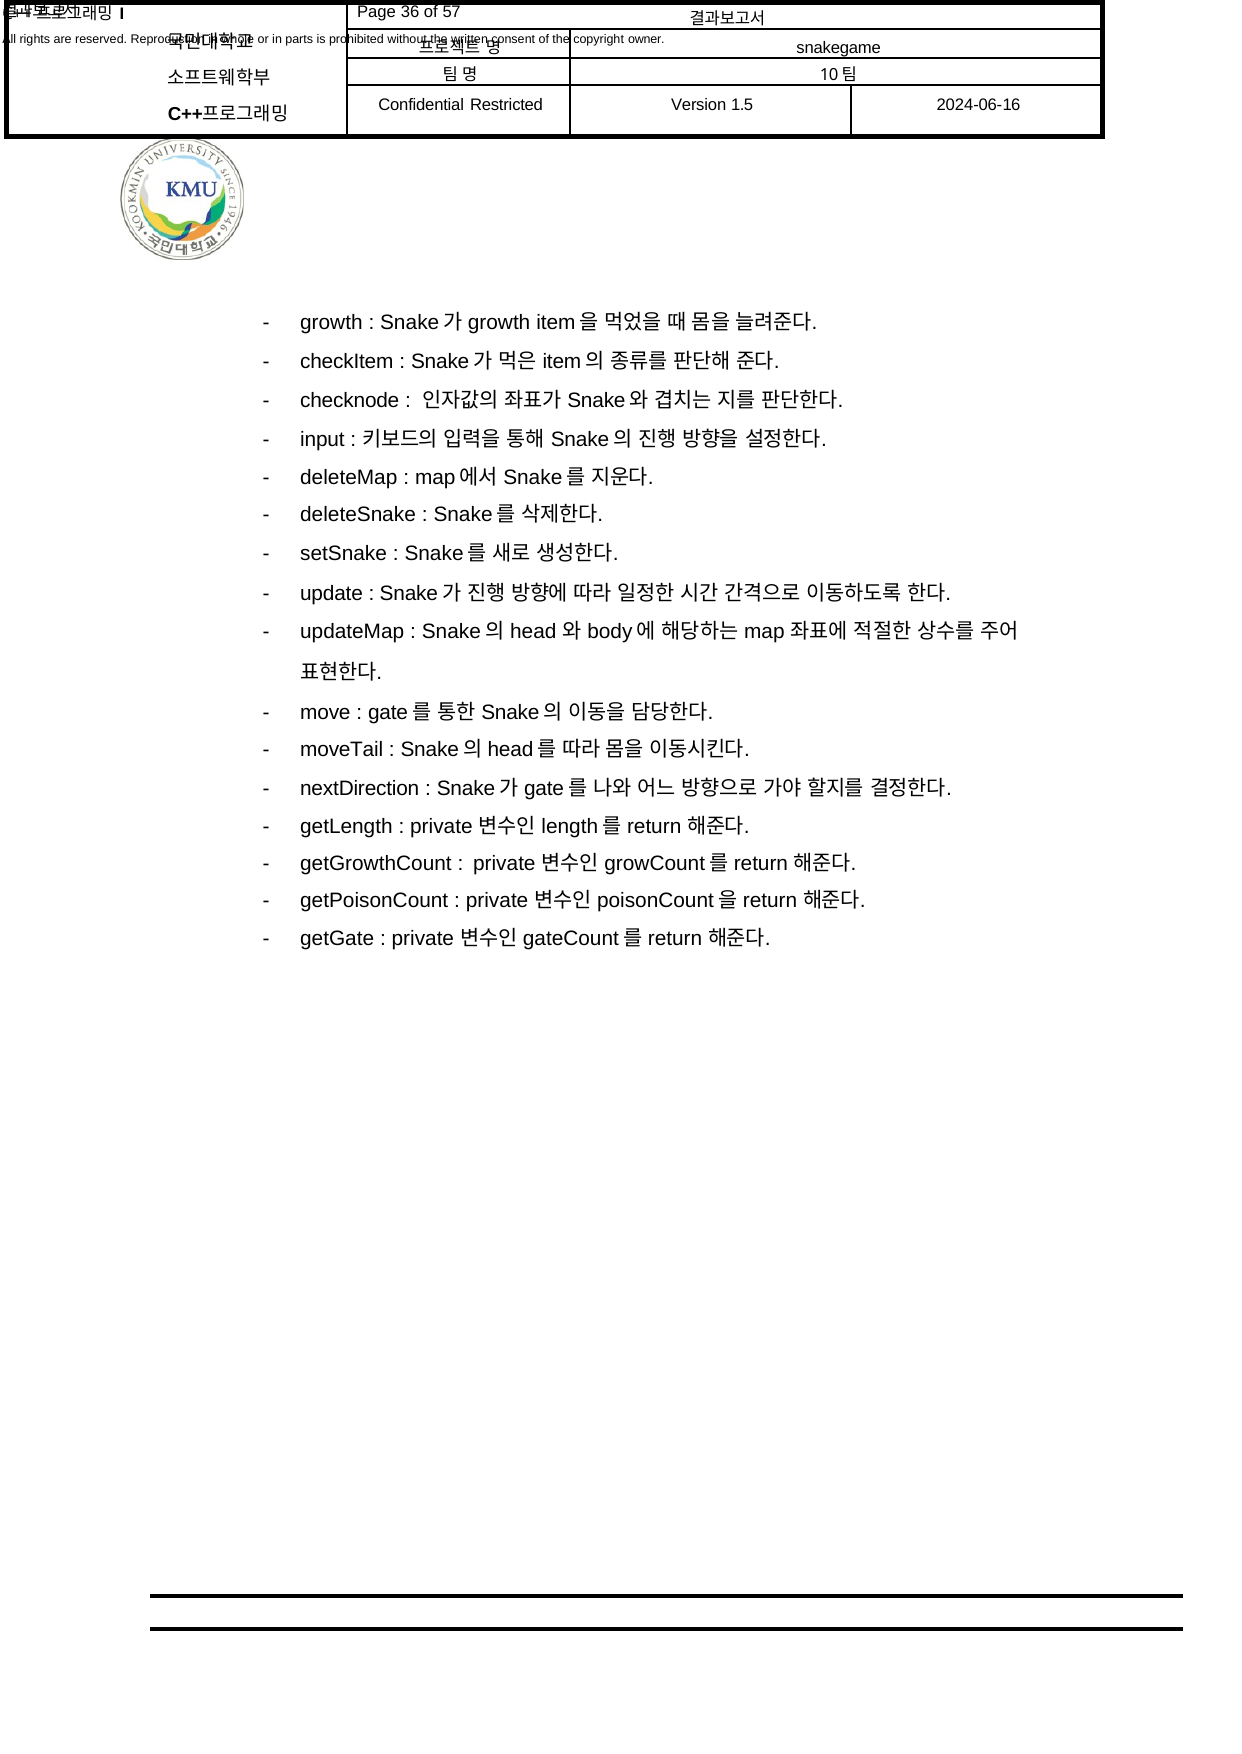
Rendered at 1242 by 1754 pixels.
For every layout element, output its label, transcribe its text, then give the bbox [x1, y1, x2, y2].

list deleteSnake : Snake를 삭제한다. [262, 499, 1214, 528]
list setSnake : Snake를 새로 생성한다. [262, 537, 1214, 567]
list update : Snake가 진행 방향에 따라 일정한 시간 간격으로 이동하도록 한다. [262, 576, 1214, 606]
list input : 키보드의 입력을 통해 Snake의 진행 방향을 설정한다. [262, 423, 1214, 453]
list growth : Snake가 growth item을 먹었을 때 몸을 늘려준다. [262, 307, 1214, 335]
list getLength : private 변수인 length를 return 해준다. [262, 811, 1214, 839]
list getGrowthCount : private 변수인 growCount를 return 해준다. [262, 848, 1214, 877]
list moveTail : Snake의 head를 따라 몸을 이동시킨다. [262, 734, 1214, 763]
list nextDirection : Snake가 gate를 나와 어느 방향으로 가야 할지를 결정한다. [262, 772, 1214, 802]
list updateMap : Snake의 head 와 body에 해당하는 map 좌표에 적절한 상수를 주어 표현한다. [262, 615, 1031, 685]
list checkItem : Snake가 먹은 item의 종류를 판단해 준다. [262, 344, 1214, 374]
list getPoisonCount : private 변수인 poisonCount을 return 해준다. [262, 886, 1214, 914]
list checknode : 인자값의 좌표가 Snake와 겹치는 지를 판단한다. [262, 383, 1214, 414]
list move : gate를 통한 Snake의 이동을 담당한다. [262, 695, 1214, 725]
list deleteMap : map에서 Snake를 지운다. [262, 462, 1214, 490]
picture [120, 139, 244, 260]
list getGate : private 변수인 gateCount를 return 해준다. [262, 923, 1214, 951]
